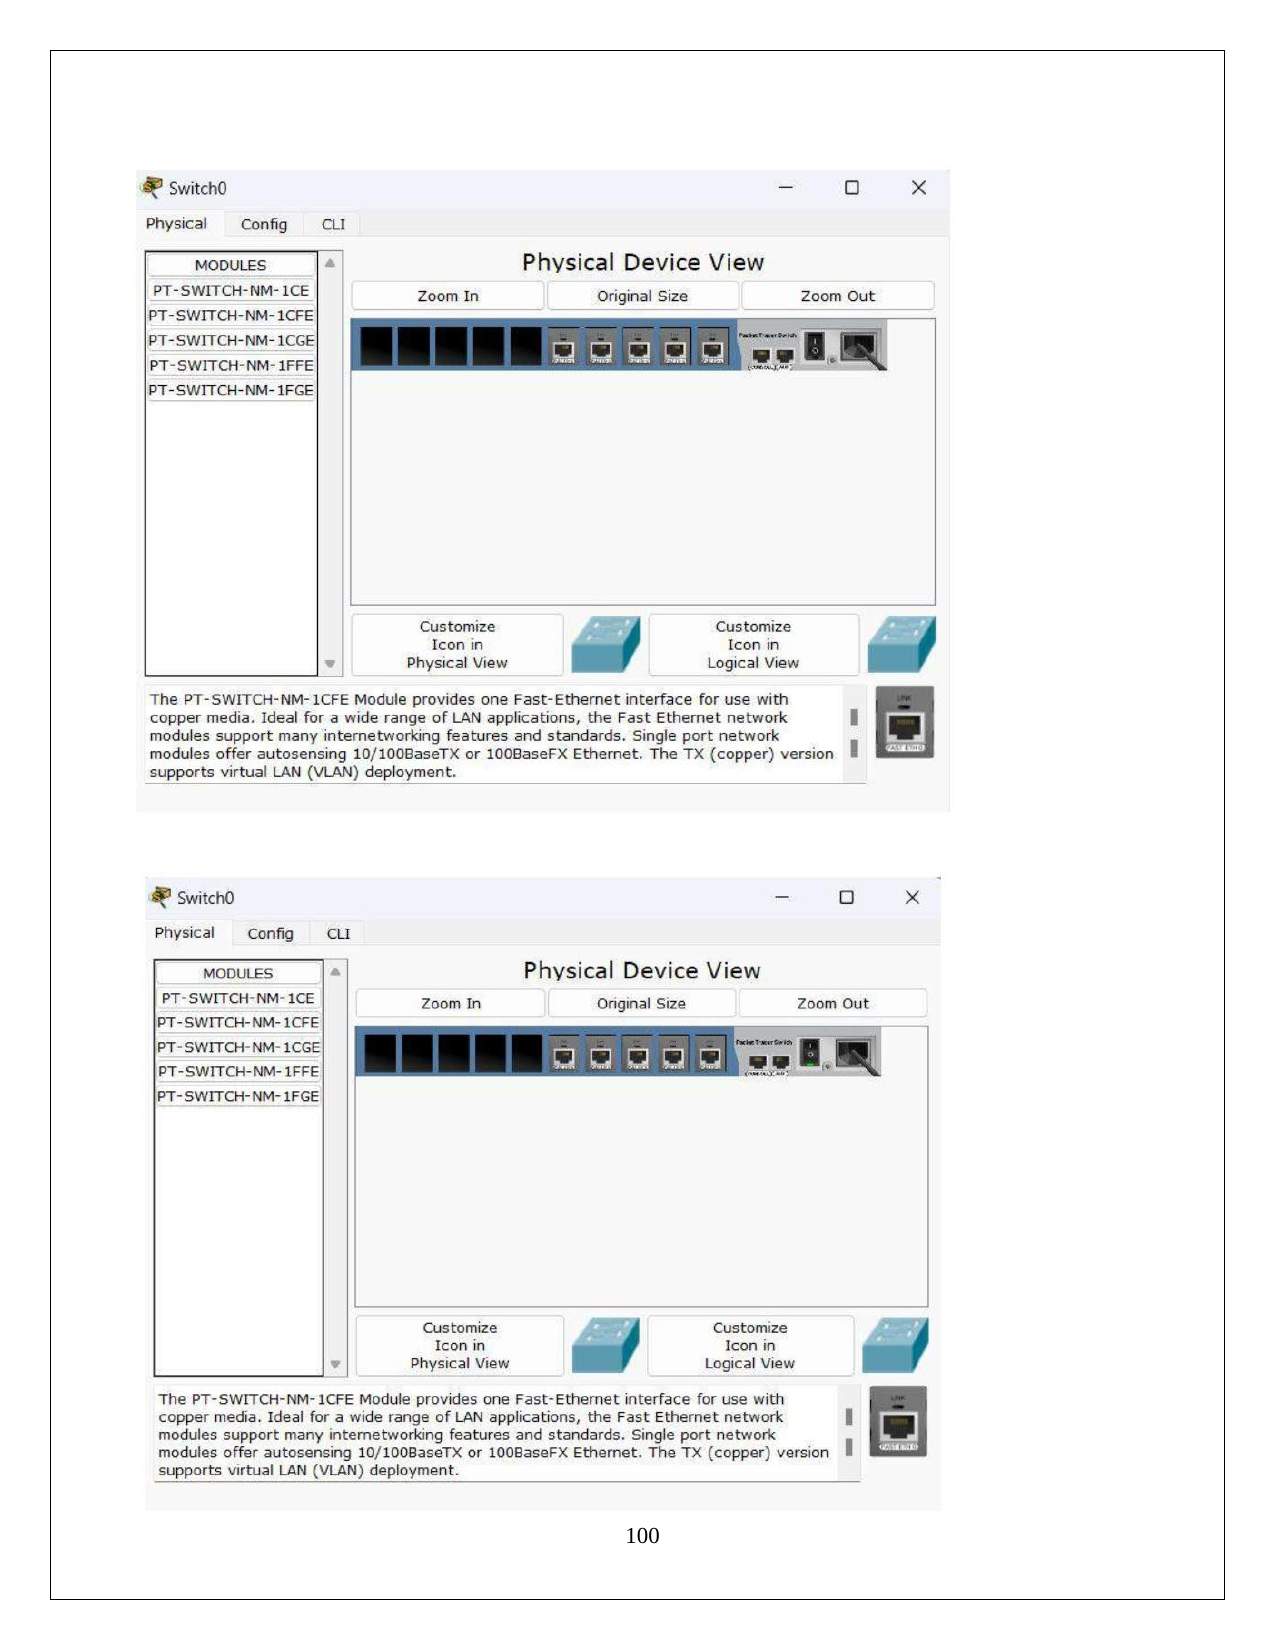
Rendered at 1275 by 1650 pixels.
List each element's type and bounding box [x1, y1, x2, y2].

picture [127, 141, 1016, 1523]
